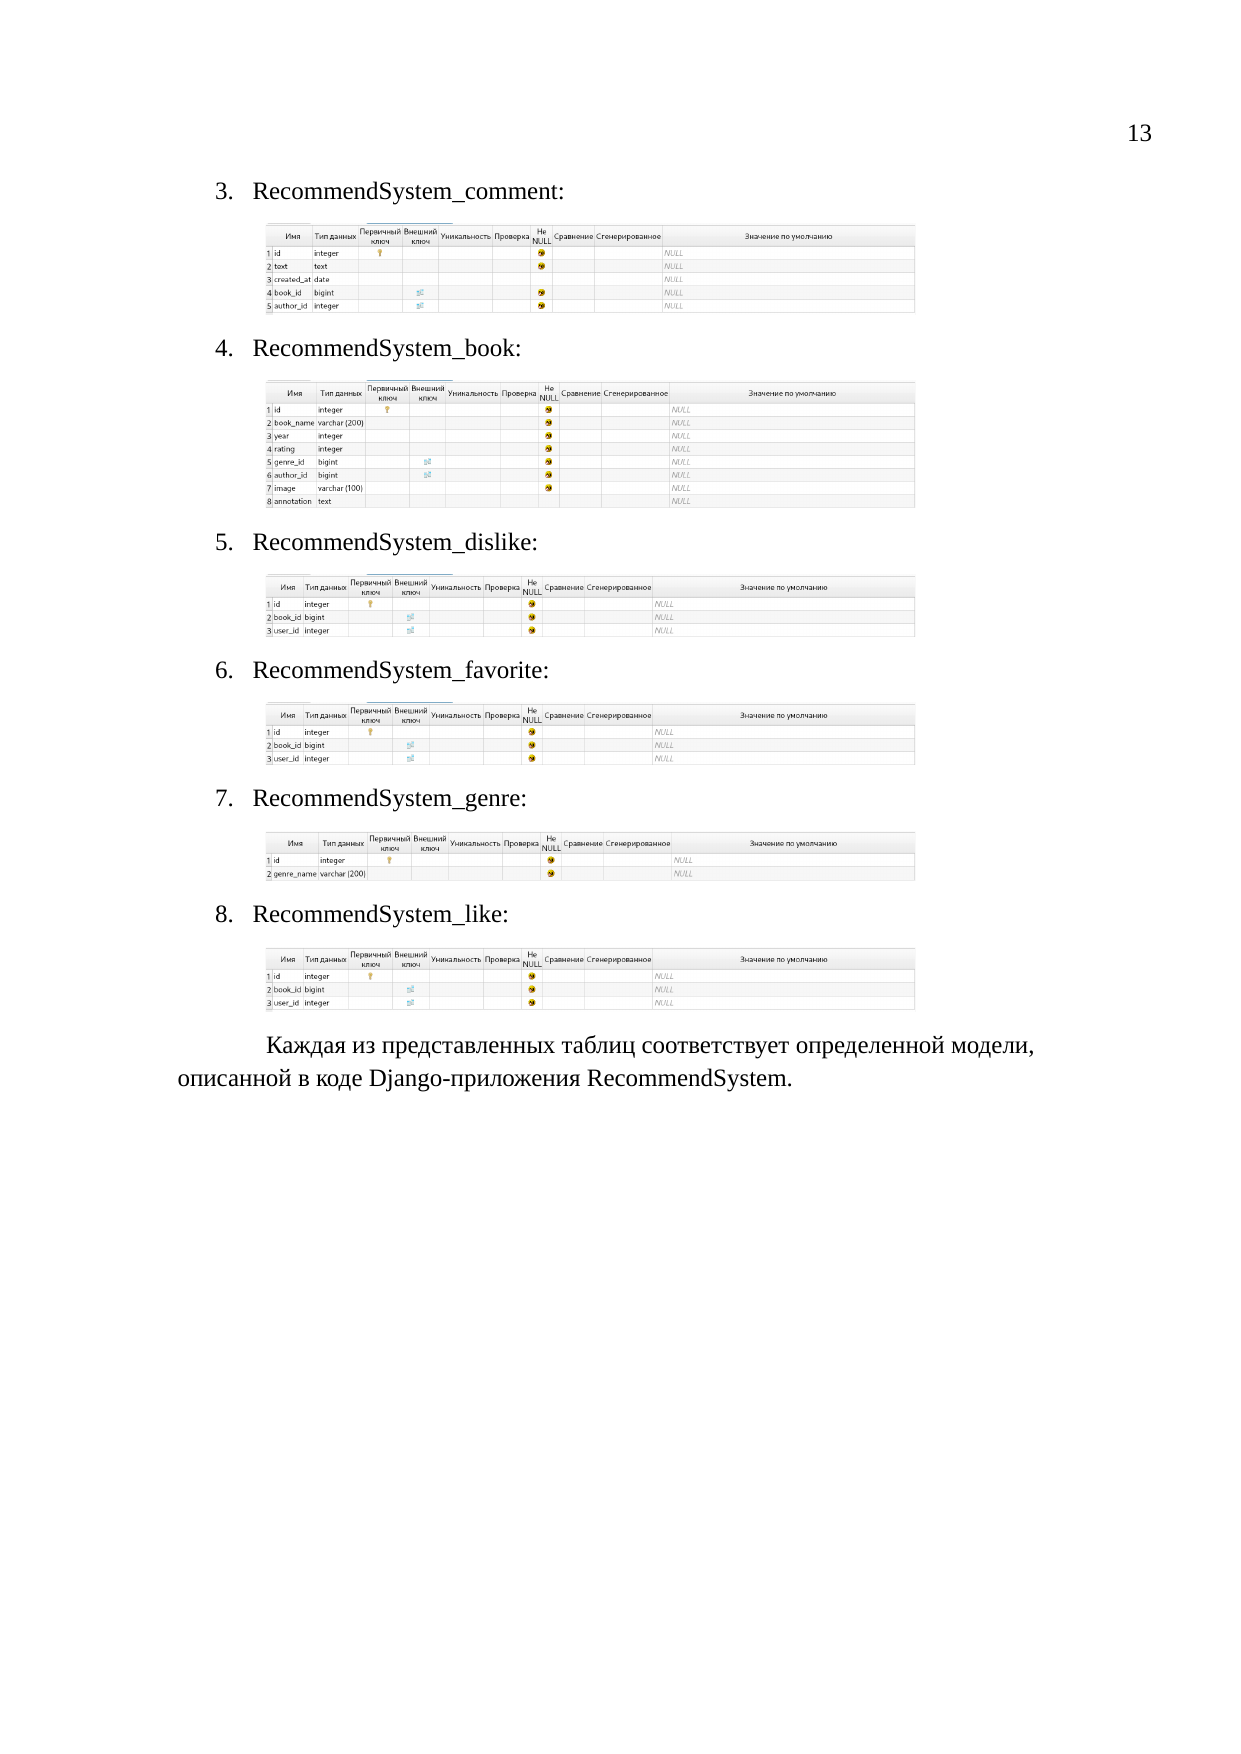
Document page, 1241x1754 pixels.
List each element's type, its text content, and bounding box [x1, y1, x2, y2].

picture [265, 223, 916, 315]
list RecommendSystem_favorite: [215, 655, 1152, 684]
list RecommendSystem_book: [215, 333, 1152, 362]
list RecommendSystem_comment: [215, 176, 1152, 205]
list RecommendSystem_genre: [215, 783, 1152, 812]
list RecommendSystem_dislike: [215, 527, 1152, 555]
picture [265, 380, 916, 508]
picture [265, 947, 916, 1012]
text Каждая из представленных таблиц соответствует определенной модели, описанной в коде Django-приложения RecommendSystem. [177, 1030, 1152, 1092]
picture [265, 702, 916, 765]
picture [265, 831, 916, 881]
picture [265, 574, 916, 637]
list RecommendSystem_like: [215, 899, 1152, 928]
